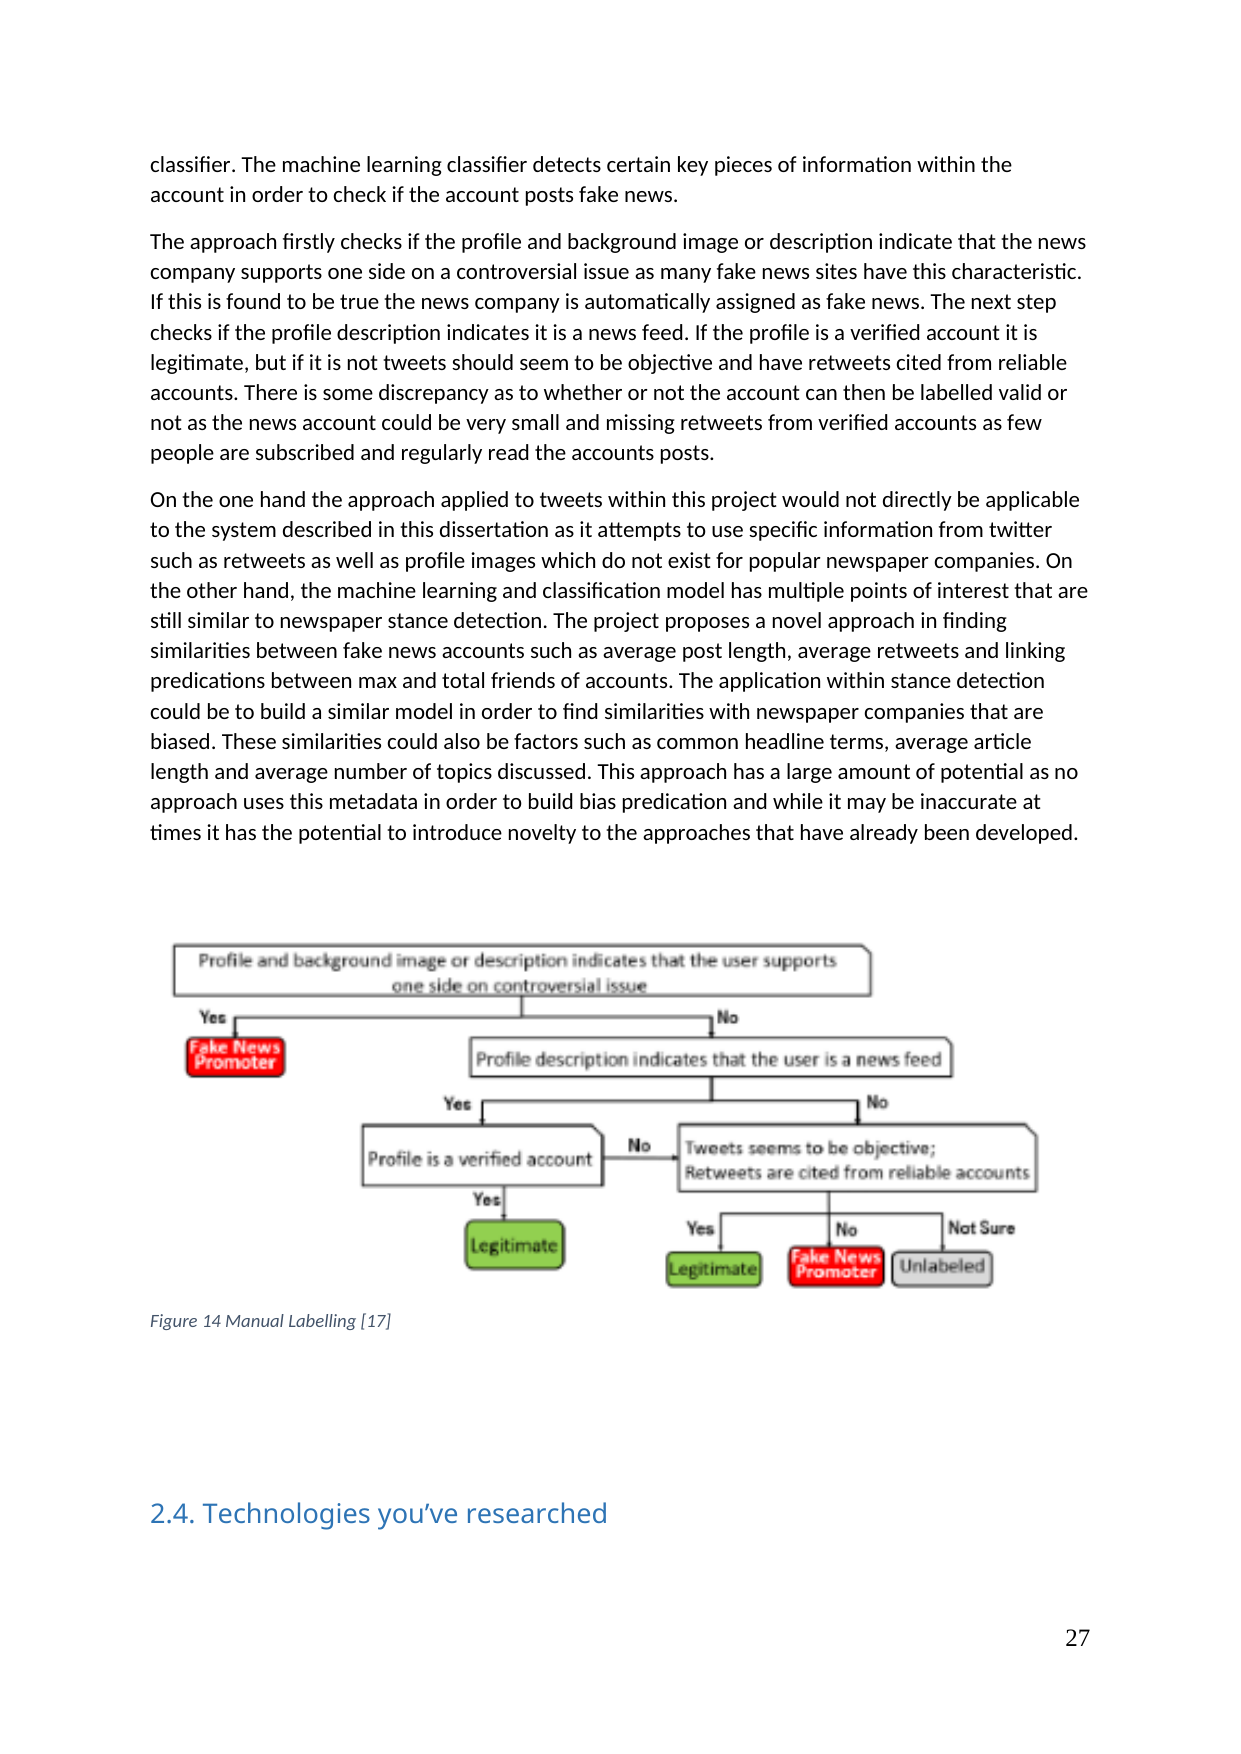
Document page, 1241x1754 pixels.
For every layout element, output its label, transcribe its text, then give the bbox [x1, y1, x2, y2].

picture [150, 911, 1100, 1291]
text Figure 14 Manual Labelling [17] [150, 1310, 1090, 1333]
text The approach firstly checks if the profile and background image or description indicate that the news company supports one side on a controversial issue as many fake news sites have this characteristic. If this is found to be true the news company is automatically assigned as fake news. The next step checks if the profile description indicates it is a news feed. If the profile is a verified account it is legitimate, but if it is not tweets should seem to be objective and have retweets cited from reliable accounts. There is some discrepancy as to whether or not the account can then be labelled valid or not as the news account could be very small and missing retweets from verified accounts as few people are subscribed and regularly read the accounts posts. [150, 227, 1090, 467]
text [150, 150, 1090, 208]
text On the one hand the approach applied to tweets within this project would not directly be applicable to the system described in this dissertation as it attempts to use specific information from twitter such as retweets as well as profile images which do not exist for popular newspaper companies. On the other hand, the machine learning and classification model has multiple points of interest that are still similar to newspaper stance detection. The project proposes a novel approach in finding similarities between fake news accounts such as average post length, average retweets and linking predications between max and total friends of accounts. The application within stance detection could be to build a similar model in order to find similarities with newspaper companies that are biased. These similarities could also be factors such as common headline terms, average article length and average number of topics discussed. This approach has a large amount of potential as no approach uses this metadata in order to build bias predication and while it may be inaccurate at times it has the potential to introduce novelty to the approaches that have already been developed. [150, 485, 1090, 846]
subtitle 2.4. Technologies you’ve researched [150, 1494, 1090, 1531]
